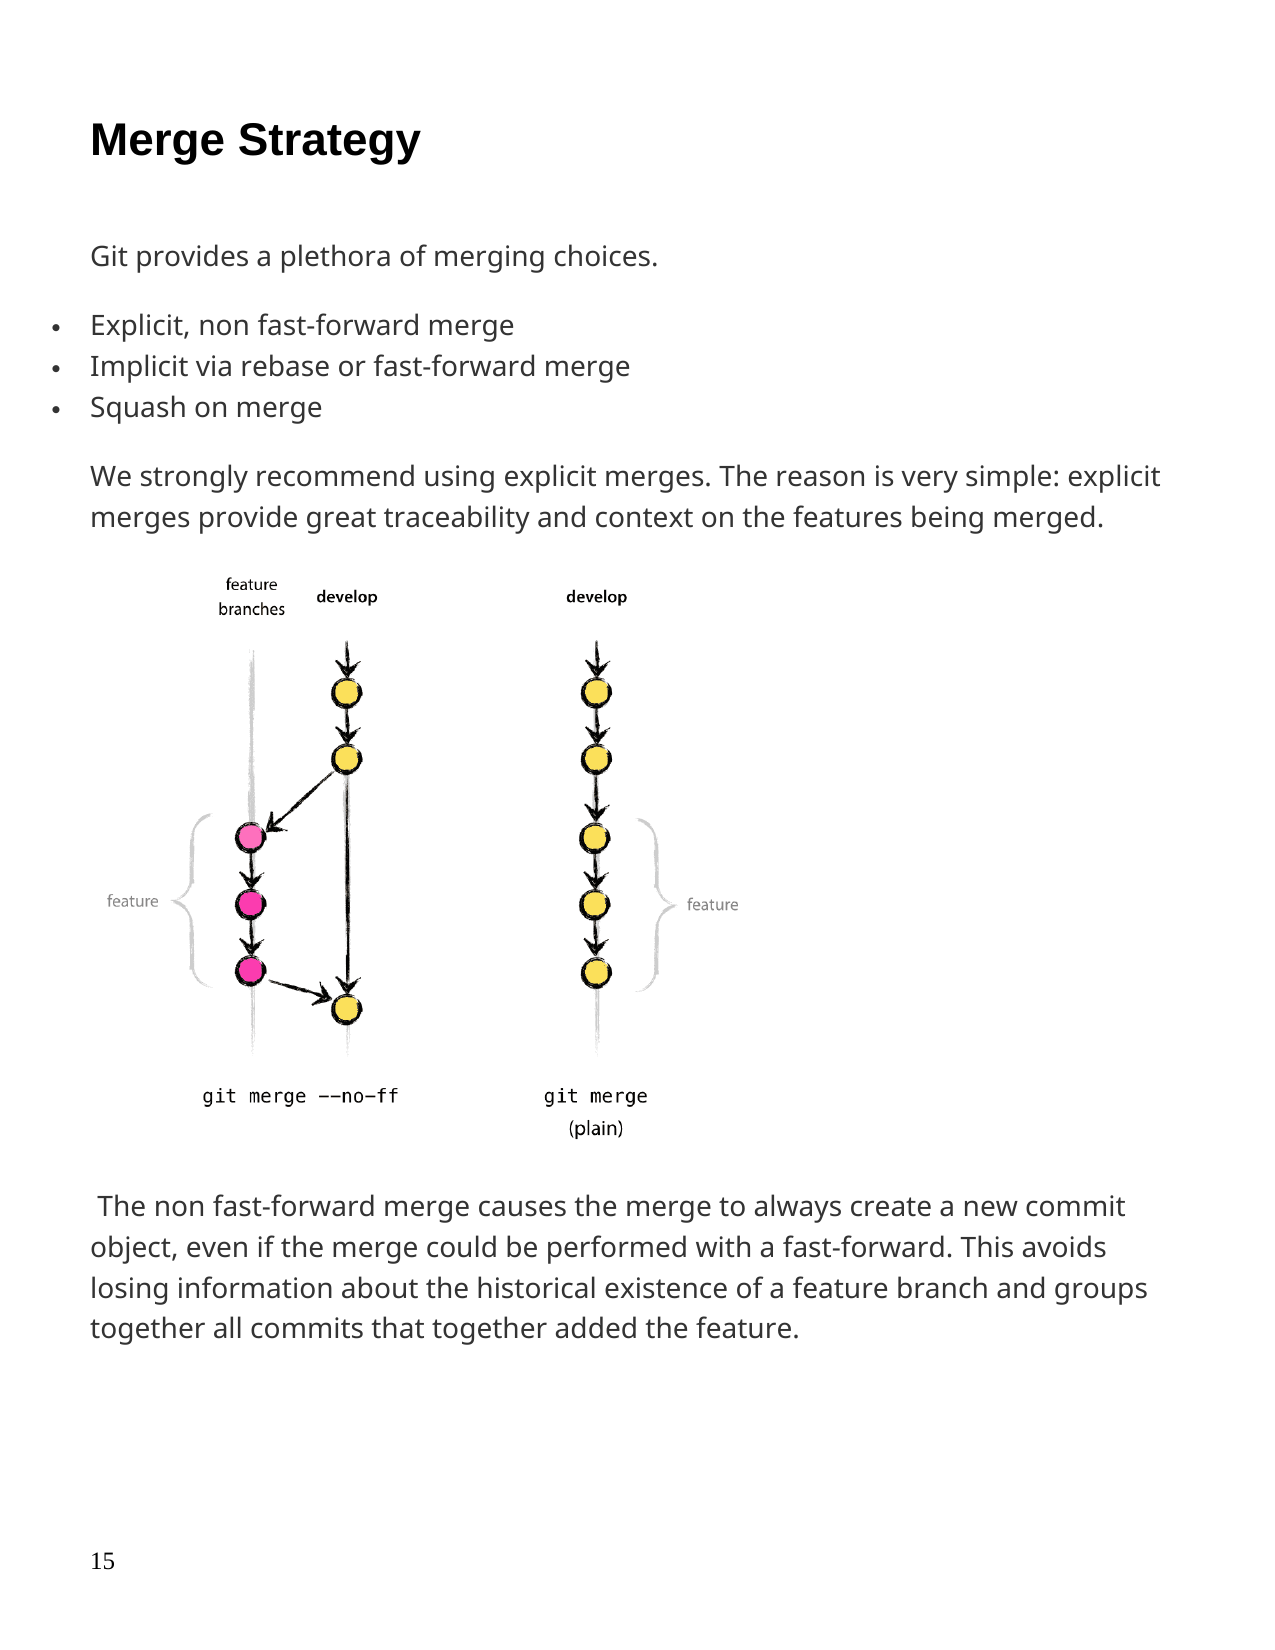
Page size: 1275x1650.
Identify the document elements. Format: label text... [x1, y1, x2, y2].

list Explicit, non fast-forward merge [52, 303, 1185, 344]
list Squash on merge [52, 384, 1185, 425]
list Implicit via rebase or fast-forward merge [52, 344, 1185, 384]
text Git provides a plethora of merging choices. [90, 233, 1185, 274]
text We strongly recommend using explicit merges. The reason is very simple: explicit merges provide great traceability and context on the features being merged. [90, 454, 1185, 536]
text The non fast-forward merge causes the merge to always create a new commit object, even if the merge could be performed with a fast-forward. This avoids losing information about the historical existence of a feature branch and groups together all commits that together added the feature. [90, 1184, 1185, 1347]
text Merge Strategy [90, 112, 1185, 165]
picture [90, 564, 758, 1156]
